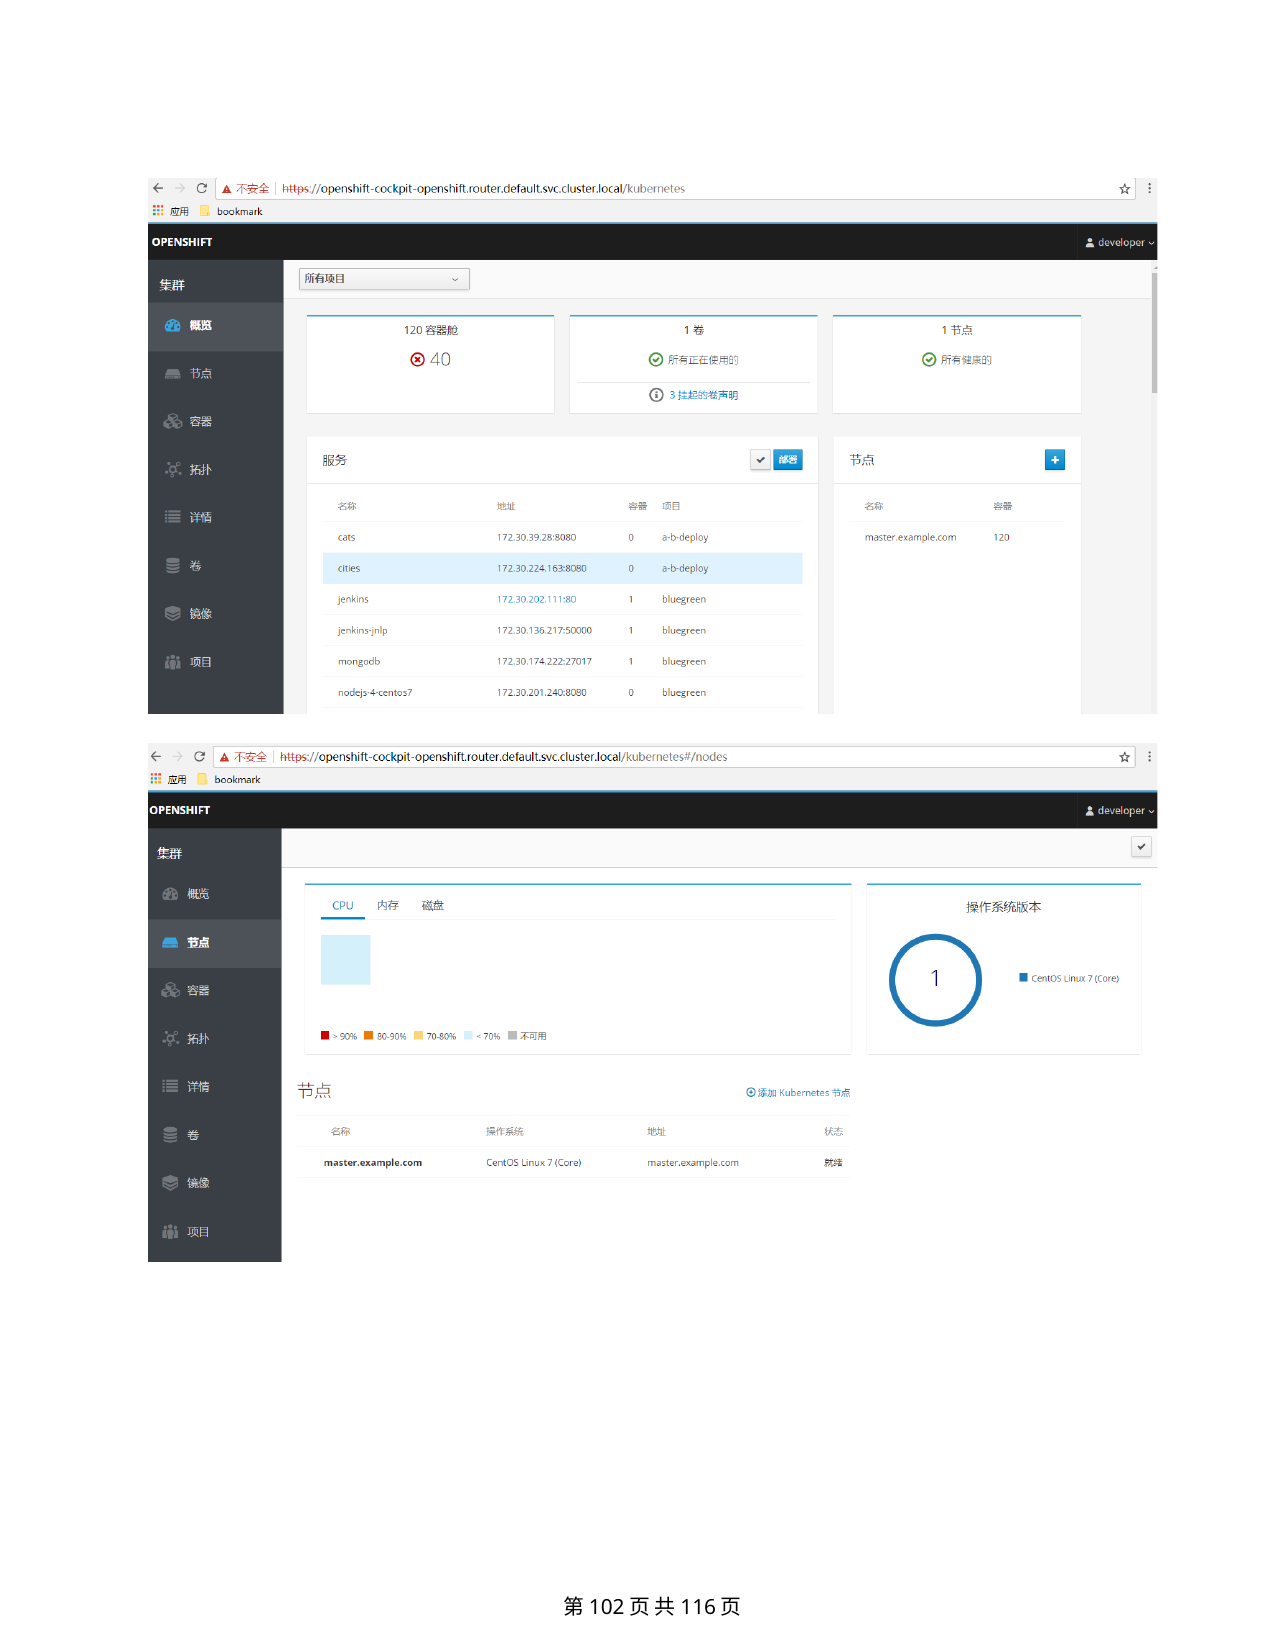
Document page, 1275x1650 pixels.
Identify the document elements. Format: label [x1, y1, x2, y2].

picture [148, 743, 1158, 1262]
picture [148, 178, 1158, 714]
